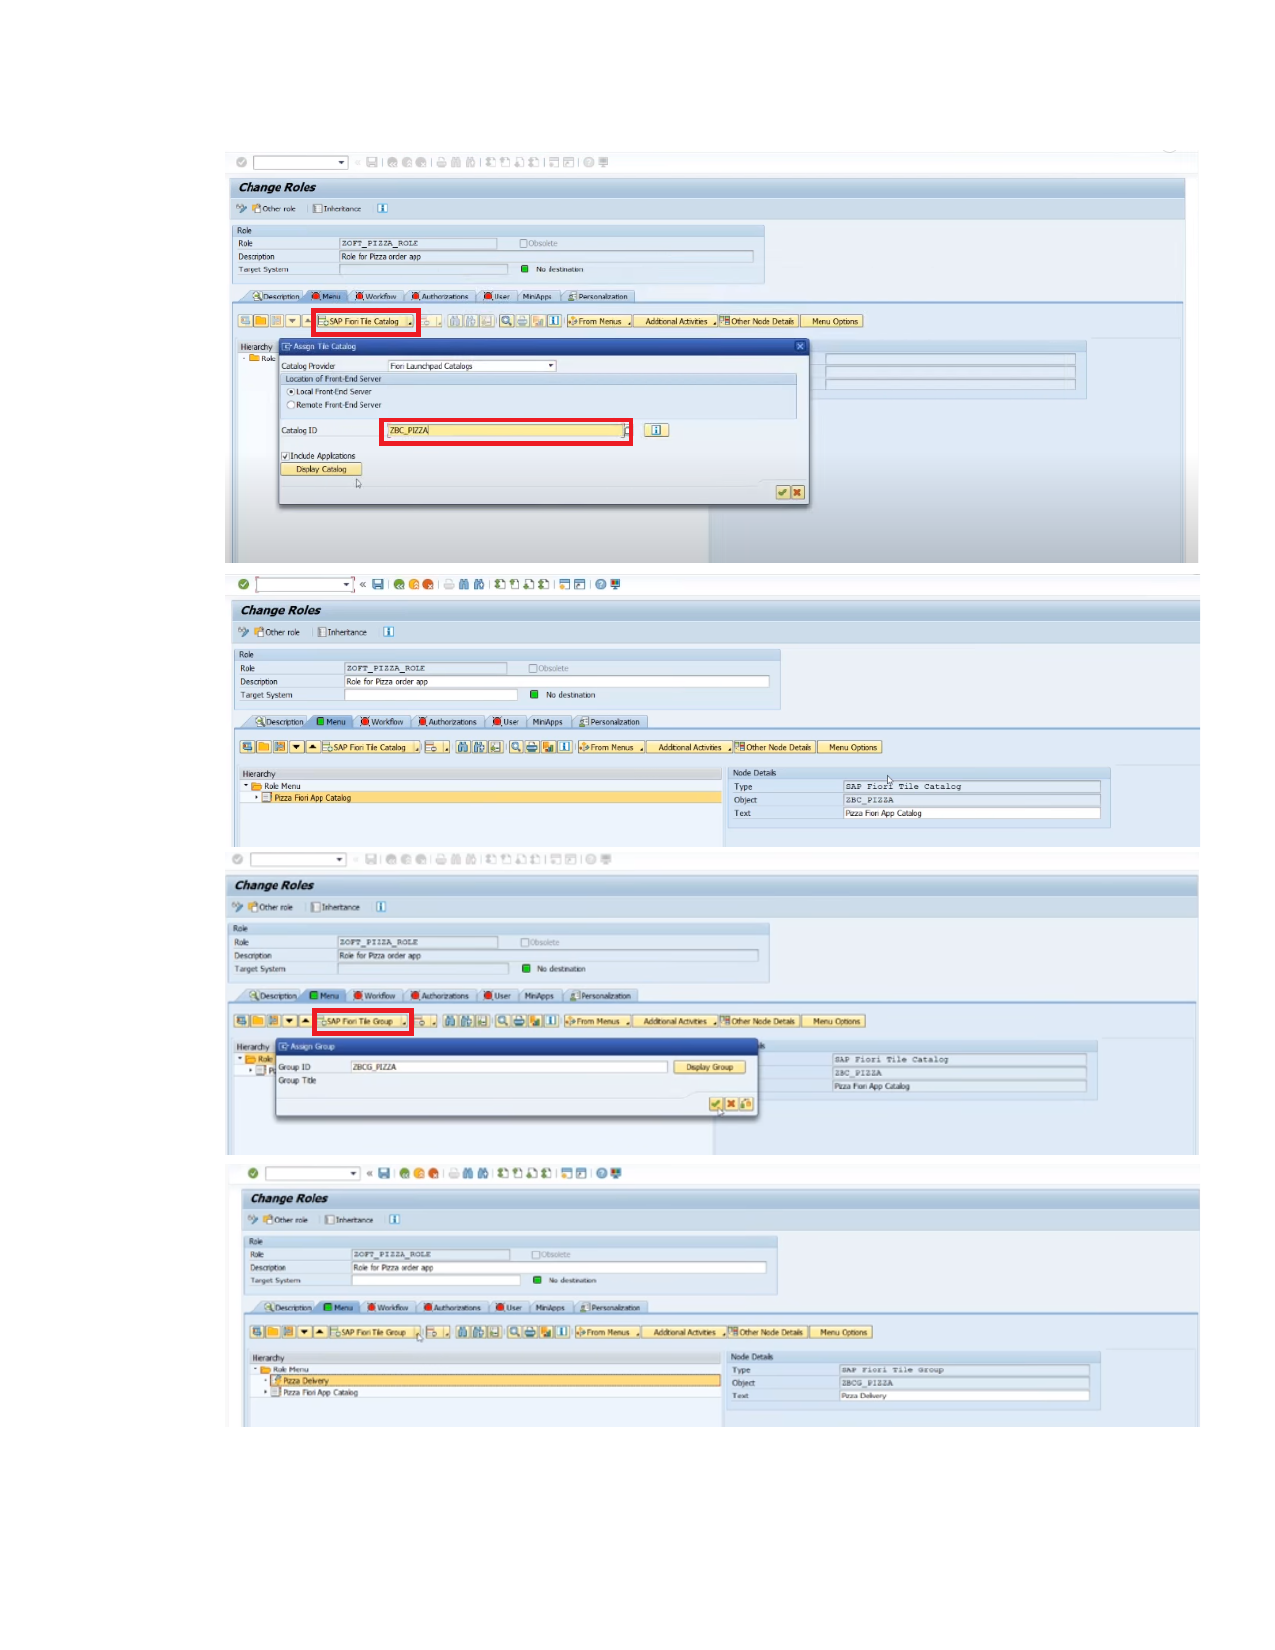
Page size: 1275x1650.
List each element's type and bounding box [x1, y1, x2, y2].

picture [225, 1164, 1200, 1427]
picture [225, 852, 1200, 1159]
picture [225, 574, 1200, 847]
list [187, 150, 1125, 1427]
picture [225, 150, 1199, 569]
